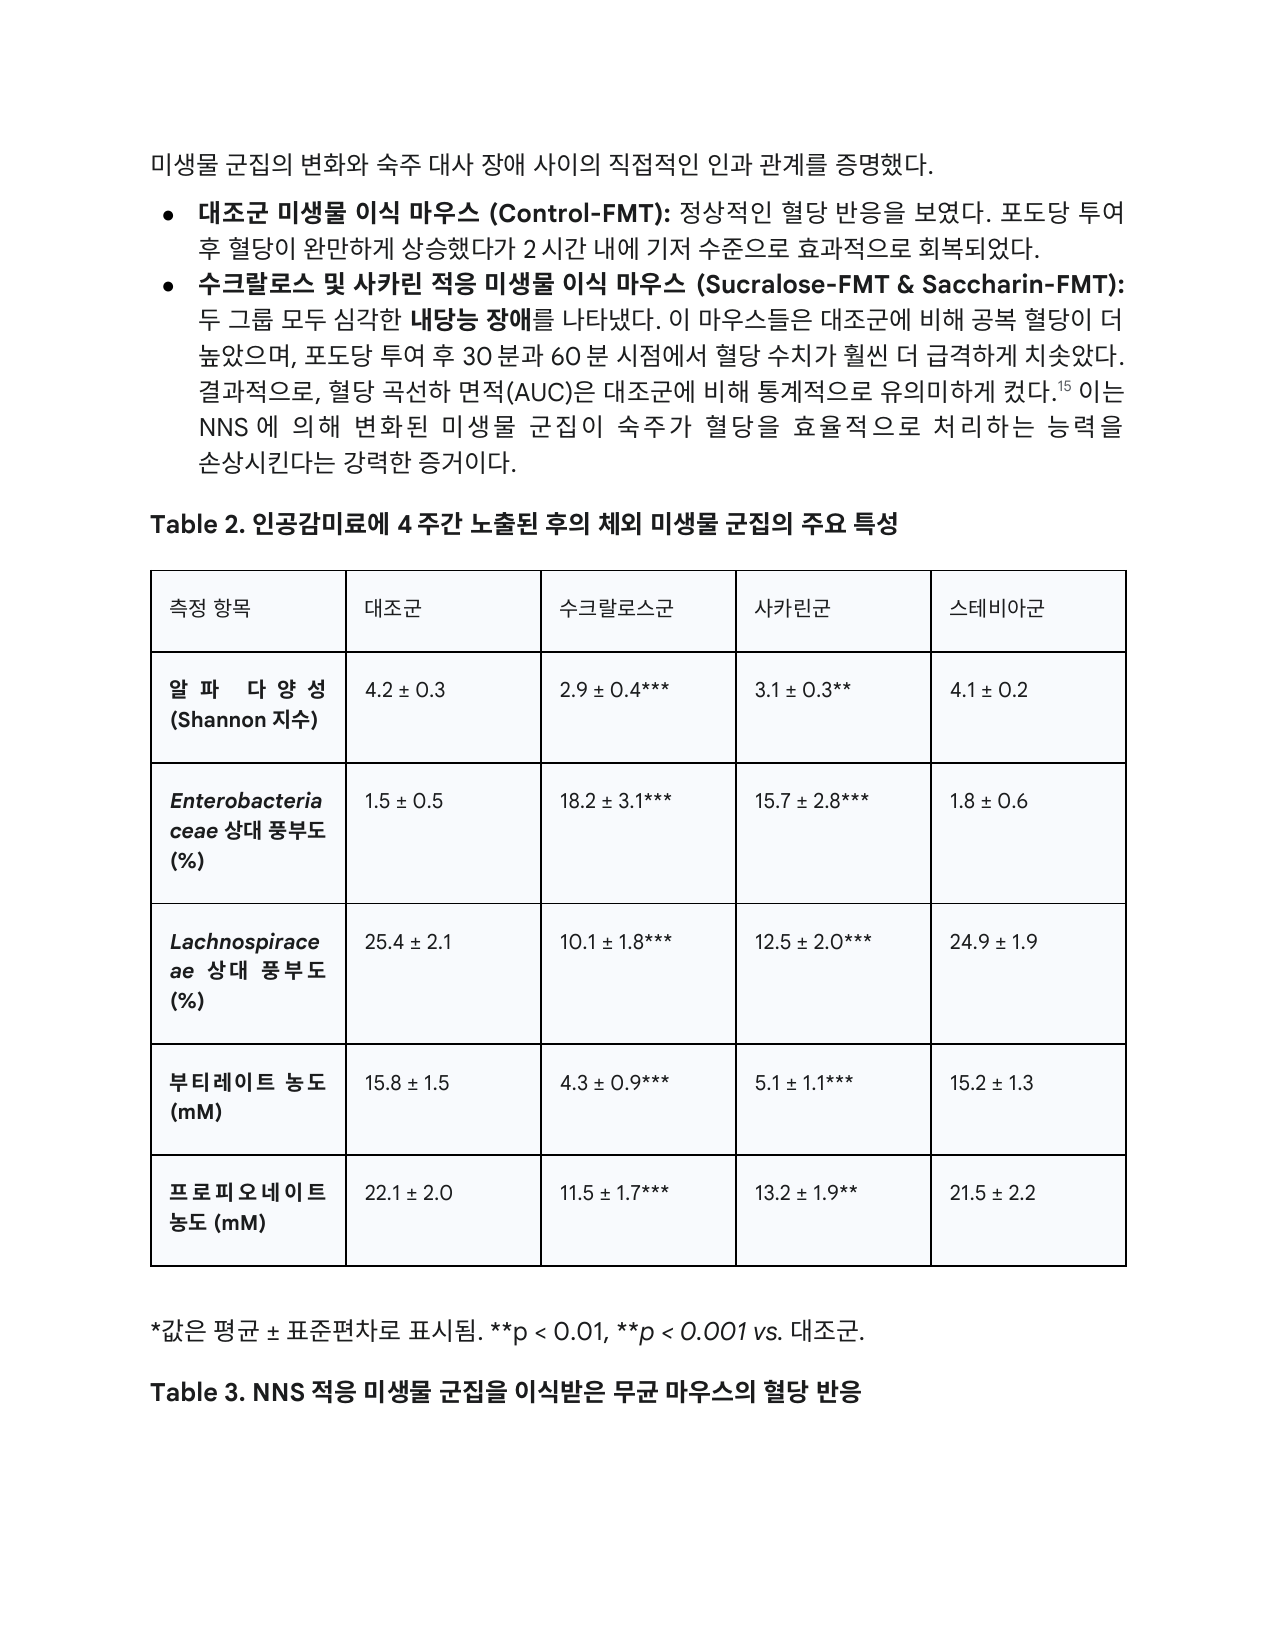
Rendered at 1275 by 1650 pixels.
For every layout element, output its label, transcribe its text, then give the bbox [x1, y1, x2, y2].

table_cell 15.2 ± 1.3 [932, 1045, 1125, 1154]
table_cell 4.2 ± 0.3 [347, 653, 540, 762]
table_cell Lachnospiraceae 상대 풍부도 (%) [152, 904, 345, 1043]
table_cell 25.4 ± 2.1 [347, 904, 540, 1043]
table_cell 알파 다양성 (Shannon 지수) [152, 653, 345, 762]
table_cell 1.8 ± 0.6 [932, 764, 1125, 903]
table_cell 15.7 ± 2.8*** [737, 764, 930, 903]
table_cell 부티레이트 농도 (mM) [152, 1045, 345, 1154]
text Table 3. NNS 적응 미생물 군집을 이식받은 무균 마우스의 혈당 반응 [150, 1377, 1125, 1409]
table_cell 22.1 ± 2.0 [347, 1156, 540, 1265]
table_cell 3.1 ± 0.3** [737, 653, 930, 762]
text Table 2. 인공감미료에 4주간 노출된 후의 체외 미생물 군집의 주요 특성 [150, 509, 1125, 540]
table_cell 4.1 ± 0.2 [932, 653, 1125, 762]
table_cell 24.9 ± 1.9 [932, 904, 1125, 1043]
table_cell 11.5 ± 1.7*** [542, 1156, 735, 1265]
table_cell 13.2 ± 1.9** [737, 1156, 930, 1265]
table_header 스테비아군 [932, 571, 1125, 651]
table_cell 4.3 ± 0.9*** [542, 1045, 735, 1154]
table_header 수크랄로스군 [542, 571, 735, 651]
table_cell 12.5 ± 2.0*** [737, 904, 930, 1043]
table_cell 10.1 ± 1.8*** [542, 904, 735, 1043]
table_header 대조군 [347, 571, 540, 651]
table_cell 21.5 ± 2.2 [932, 1156, 1125, 1265]
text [150, 150, 1125, 181]
table_cell Enterobacteriaceae 상대 풍부도 (%) [152, 764, 345, 903]
table_header 사카린군 [737, 571, 930, 651]
table_cell 5.1 ± 1.1*** [737, 1045, 930, 1154]
text *값은 평균 ± 표준편차로 표시됨. **p < 0.01, **p < 0.001 vs. 대조군. [150, 1317, 1125, 1348]
table_header 측정 항목 [152, 571, 345, 651]
table_cell 15.8 ± 1.5 [347, 1045, 540, 1154]
table_cell 1.5 ± 0.5 [347, 764, 540, 903]
list 대조군 미생물 이식 마우스 (Control-FMT): 정상적인 혈당 반응을 보였다. 포도당 투여 후 혈당이 완만하게 상승했다가 2시간 내에 기저 수준으로 효과적으로 회복되었다. [161, 198, 1125, 265]
table_cell 프로피오네이트 농도 (mM) [152, 1156, 345, 1265]
table_cell 18.2 ± 3.1*** [542, 764, 735, 903]
list 수크랄로스 및 사카린 적응 미생물 이식 마우스 (Sucralose-FMT & Saccharin-FMT): 두 그룹 모두 심각한 내당능 장애를 나타냈다. 이 마우스들은 대조군에 비해 공복 혈당이 더 높았으며, 포도당 투여 후 30분과 60분 시점에서 혈당 수치가 훨씬 더 급격하게 치솟았다. 결과적으로, 혈당 곡선하 면적(AUC)은 대조군에 비해 통계적으로 유의미하게 컸다.15 이는 NNS에 의해 변화된 미생물 군집이 숙주가 혈당을 효율적으로 처리하는 능력을 손상시킨다는 강력한 증거이다. [161, 270, 1125, 480]
table_cell 2.9 ± 0.4*** [542, 653, 735, 762]
